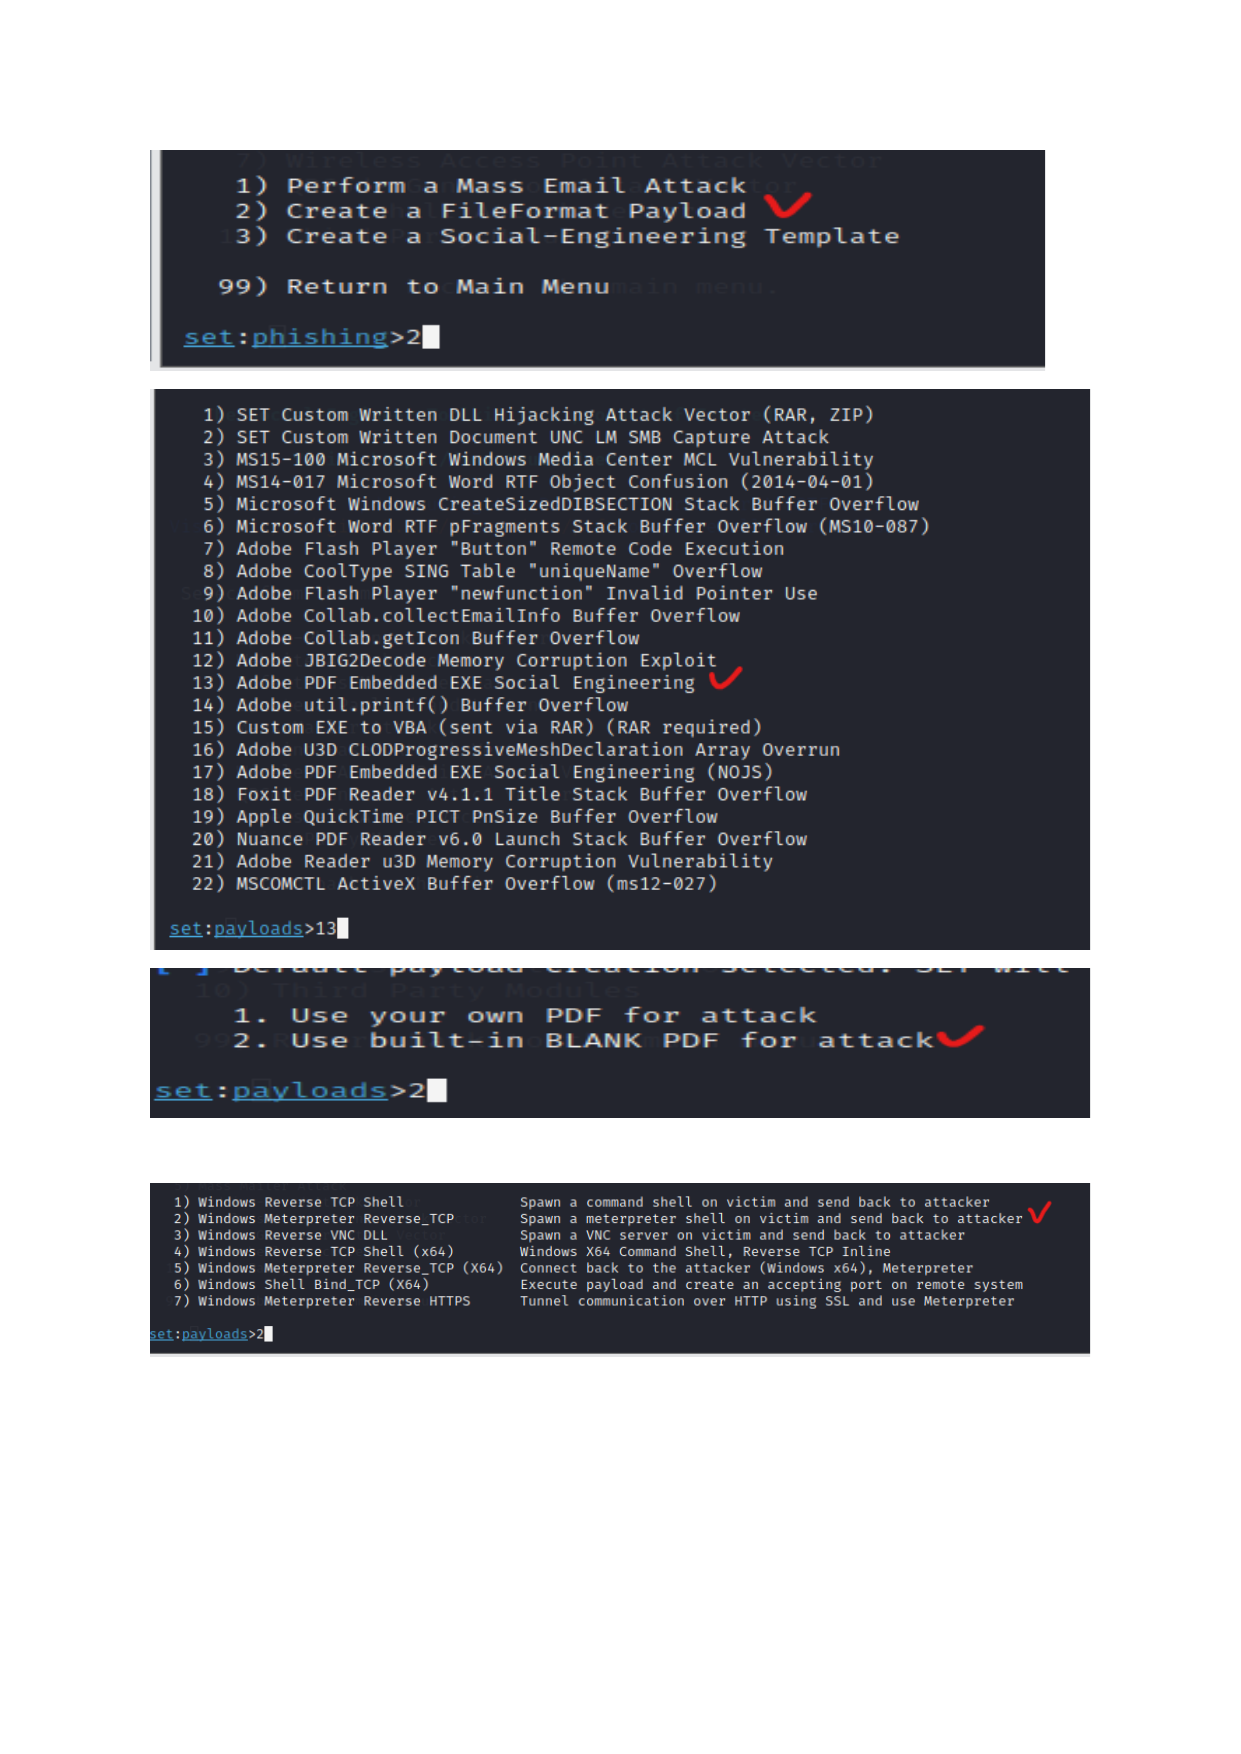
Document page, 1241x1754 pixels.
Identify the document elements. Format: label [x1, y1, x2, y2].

picture [150, 150, 1046, 371]
picture [150, 1183, 1091, 1357]
picture [150, 968, 1091, 1118]
picture [150, 389, 1091, 950]
